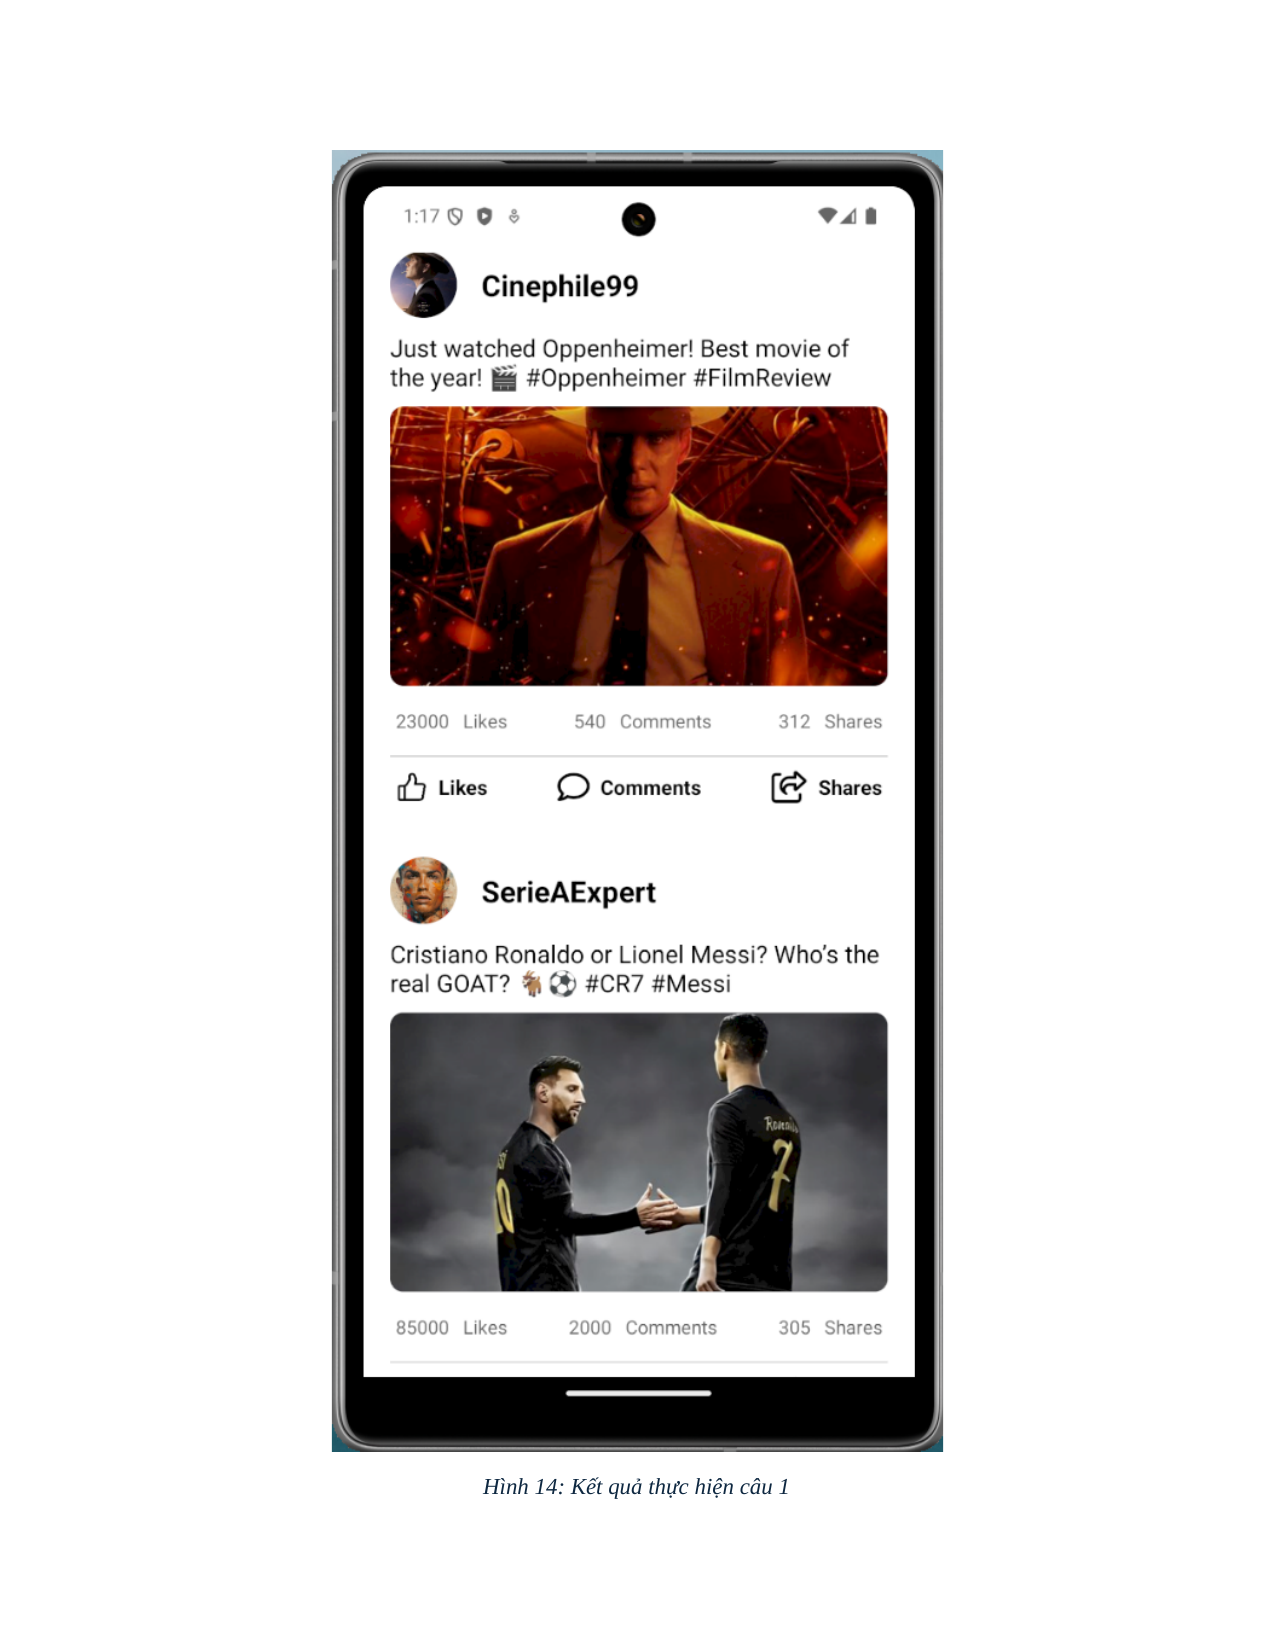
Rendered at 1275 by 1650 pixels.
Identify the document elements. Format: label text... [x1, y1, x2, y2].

picture [331, 150, 944, 1452]
